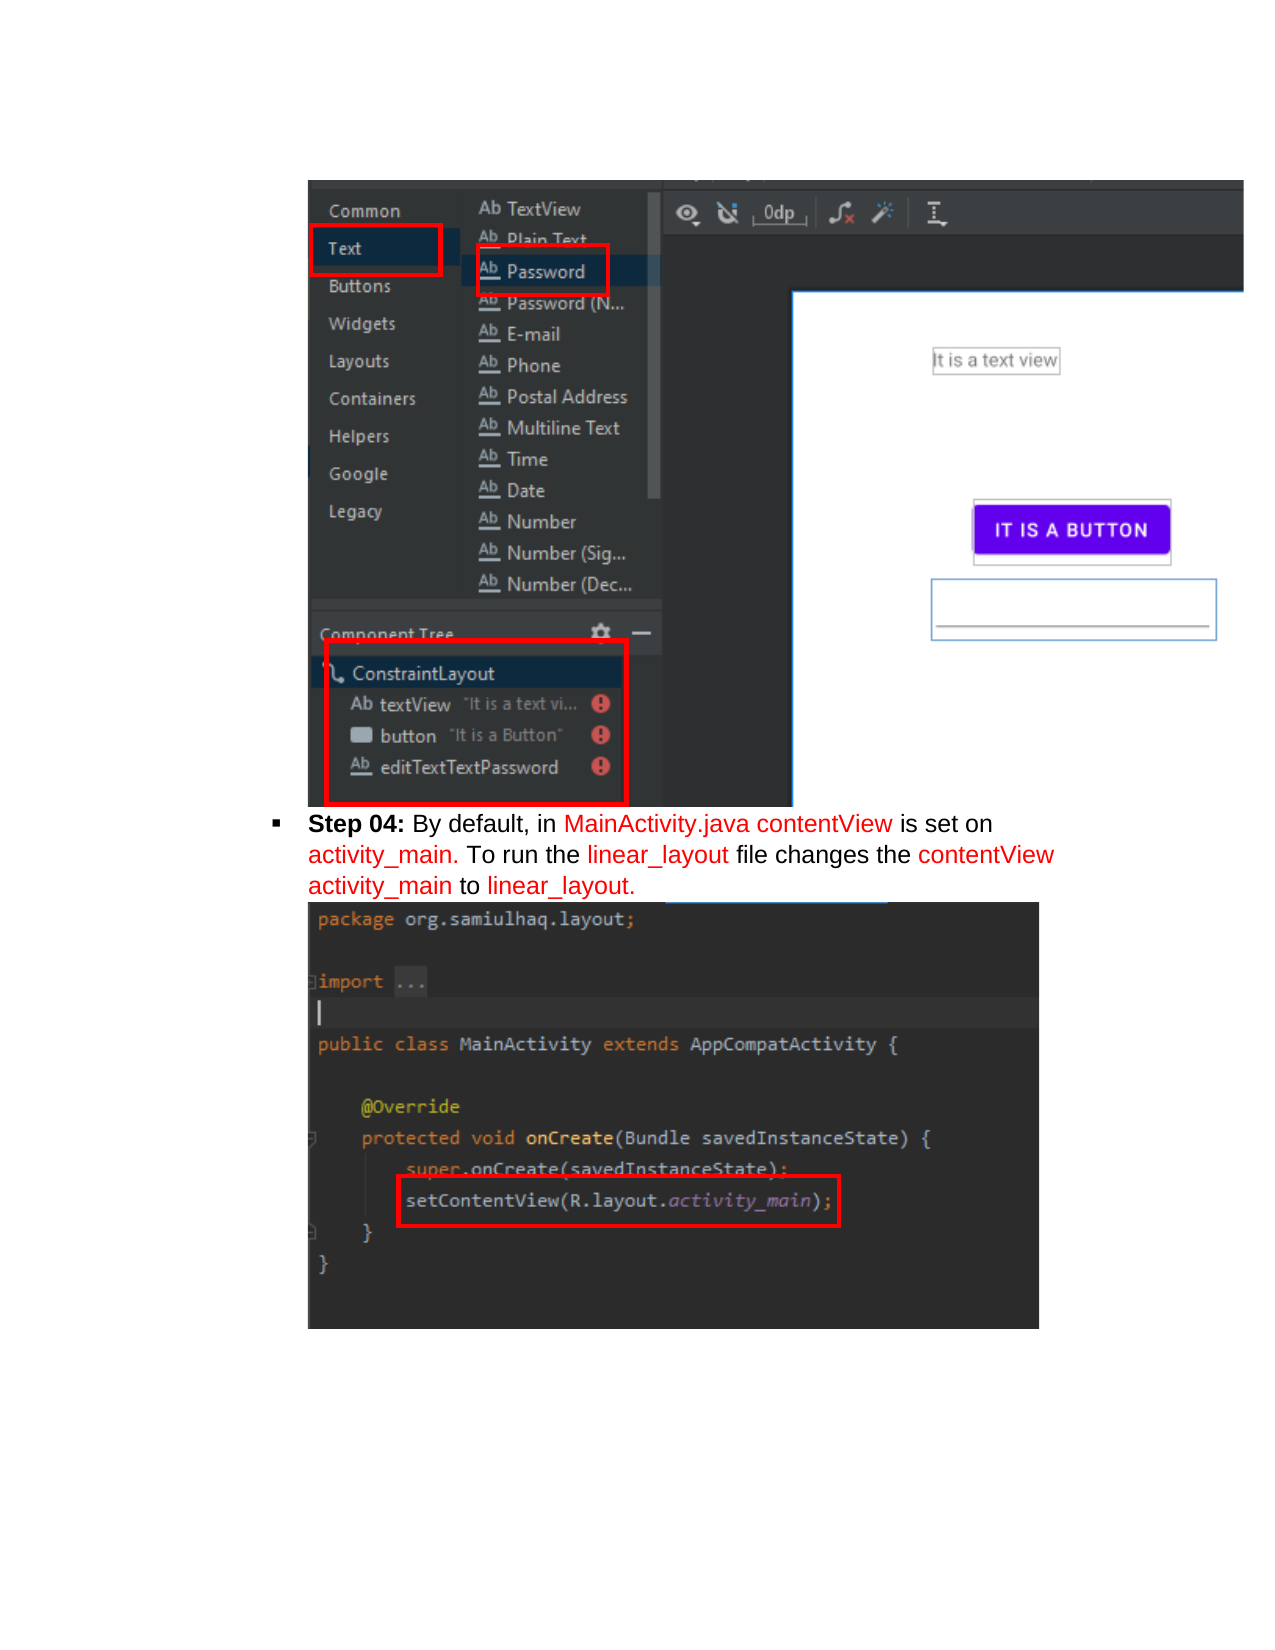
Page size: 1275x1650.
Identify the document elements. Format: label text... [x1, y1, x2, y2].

list Step 04: By default, in MainActivity.java contentView is set on activity_main. To run the linear_layout file changes the contentView activity_main to linear_layout. [270, 809, 1125, 900]
picture [307, 902, 1040, 1329]
picture [307, 180, 1244, 807]
picture [329, 643, 624, 802]
